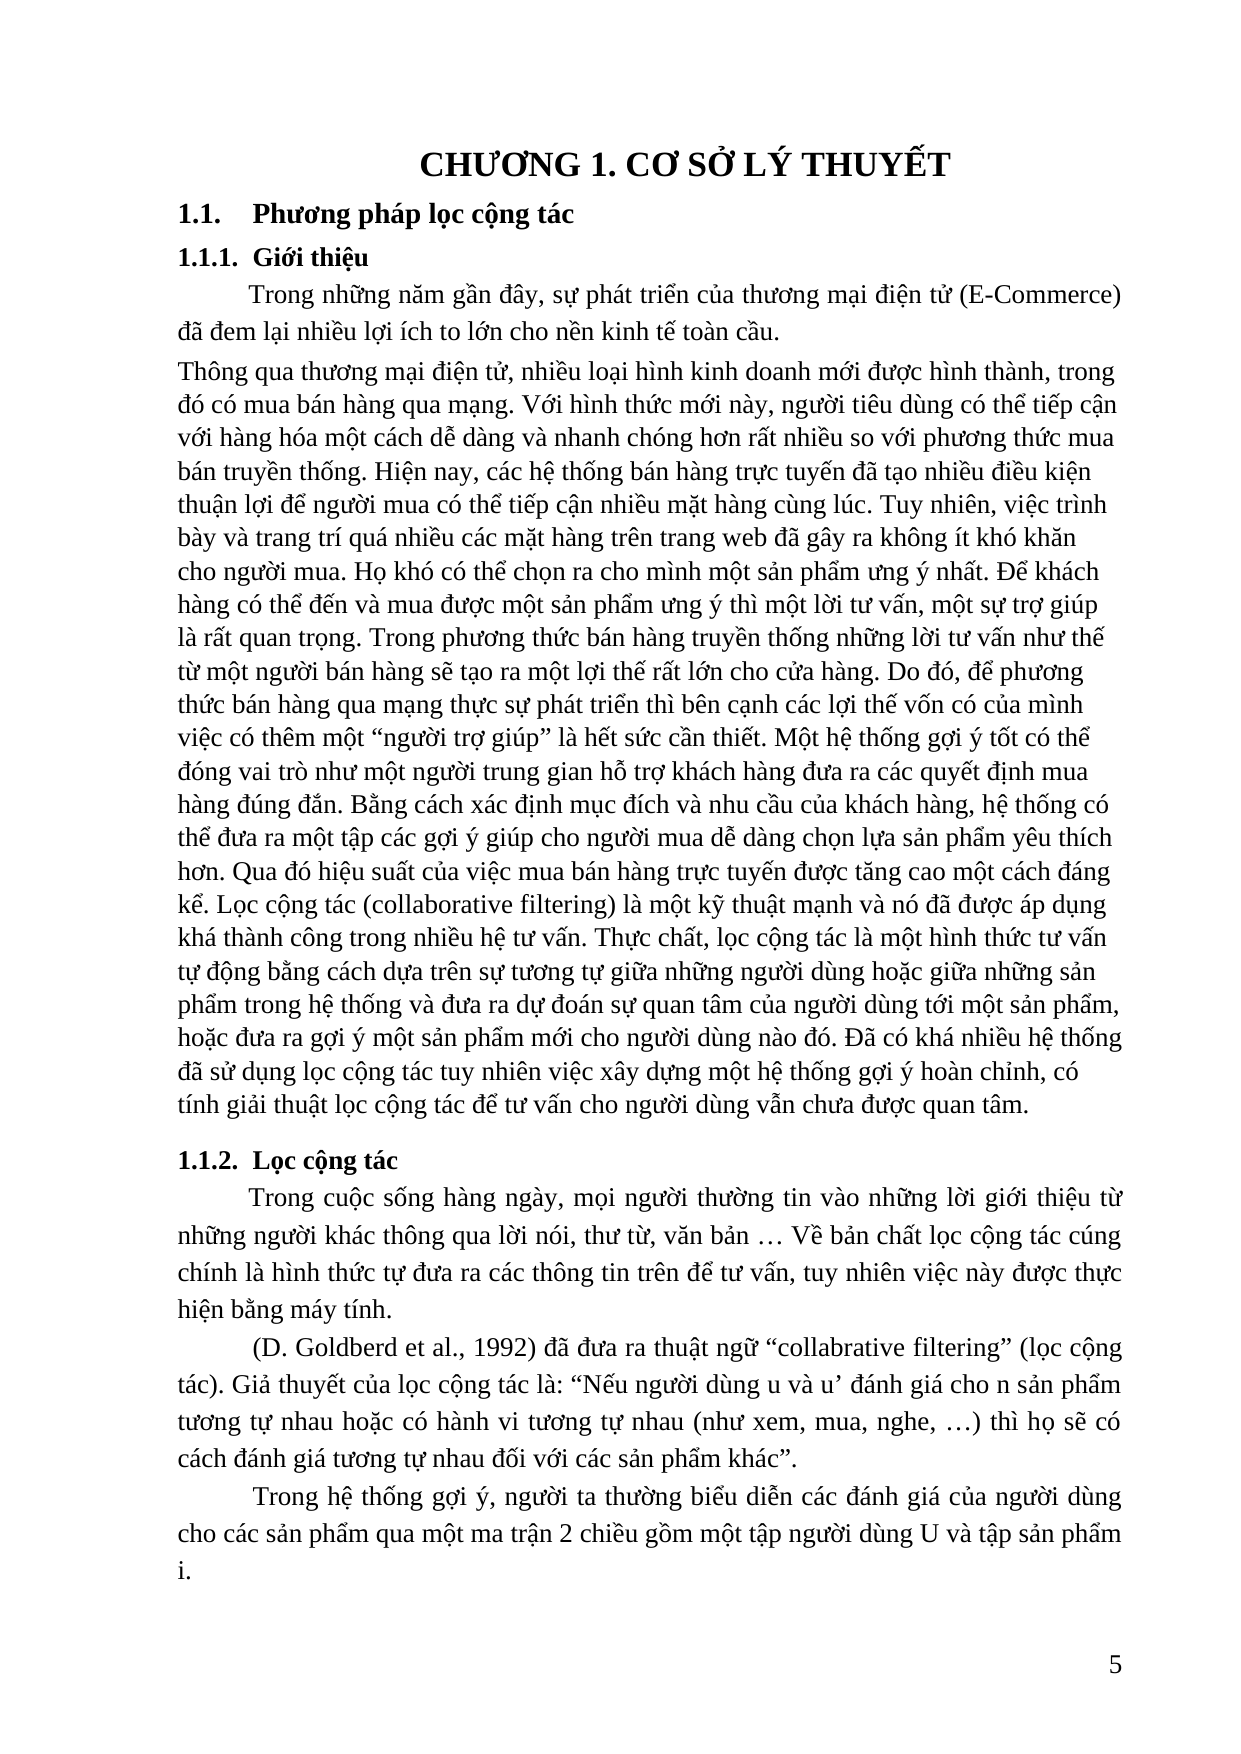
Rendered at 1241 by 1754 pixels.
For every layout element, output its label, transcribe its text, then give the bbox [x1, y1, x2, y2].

subtitle CHƯƠNG 1. CƠ SỞ LÝ THUYẾT [177, 143, 1122, 184]
subtitle Lọc cộng tác [177, 1144, 1122, 1175]
text Thông qua thương mại điện tử, nhiều loại hình kinh doanh mới được hình thành, trong đó có mua bán hàng qua mạng. Với hình thức mới này, người tiêu dùng có thể tiếp cận với hàng hóa một cách dễ dàng và nhanh chóng hơn rất nhiều so với phương thức mua bán truyền thống. Hiện nay, các hệ thống bán hàng trực tuyến đã tạo nhiều điều kiện thuận lợi để người mua có thể tiếp cận nhiều mặt hàng cùng lúc. Tuy nhiên, việc trình bày và trang trí quá nhiều các mặt hàng trên trang web đã gây ra không ít khó khăn cho người mua. Họ khó có thể chọn ra cho mình một sản phẩm ưng ý nhất. Để khách hàng có thể đến và mua được một sản phẩm ưng ý thì một lời tư vấn, một sự trợ giúp là rất quan trọng. Trong phương thức bán hàng truyền thống những lời tư vấn như thế từ một người bán hàng sẽ tạo ra một lợi thế rất lớn cho cửa hàng. Do đó, để phương thức bán hàng qua mạng thực sự phát triển thì bên cạnh các lợi thế vốn có của mình việc có thêm một “người trợ giúp” là hết sức cần thiết. Một hệ thống gợi ý tốt có thể đóng vai trò như một người trung gian hỗ trợ khách hàng đưa ra các quyết định mua hàng đúng đắn. Bằng cách xác định mục đích và nhu cầu của khách hàng, hệ thống có thể đưa ra một tập các gợi ý giúp cho người mua dễ dàng chọn lựa sản phẩm yêu thích hơn. Qua đó hiệu suất của việc mua bán hàng trực tuyến được tăng cao một cách đáng kể. Lọc cộng tác (collaborative filtering) là một kỹ thuật mạnh và nó đã được áp dụng khá thành công trong nhiều hệ tư vấn. Thực chất, lọc cộng tác là một hình thức tư vấn tự động bằng cách dựa trên sự tương tự giữa những người dùng hoặc giữa những sản phẩm trong hệ thống và đưa ra dự đoán sự quan tâm của người dùng tới một sản phẩm, hoặc đưa ra gợi ý một sản phẩm mới cho người dùng nào đó. Đã có khá nhiều hệ thống đã sử dụng lọc cộng tác tuy nhiên việc xây dựng một hệ thống gợi ý hoàn chỉnh, có tính giải thuật lọc cộng tác để tư vấn cho người dùng vẫn chưa được quan tâm. [177, 352, 1122, 1119]
text Trong những năm gần đây, sự phát triển của thương mại điện tử (E-Commerce) đã đem lại nhiều lợi ích to lớn cho nền kinh tế toàn cầu. [177, 278, 1122, 346]
subtitle Phương pháp lọc cộng tác [177, 196, 1122, 230]
subtitle Giới thiệu [177, 241, 1122, 272]
text Trong hệ thống gợi ý, người ta thường biểu diễn các đánh giá của người dùng cho các sản phẩm qua một ma trận 2 chiều gồm một tập người dùng U và tập sản phẩm i. [177, 1480, 1122, 1586]
text (D. Goldberd et al., 1992) đã đưa ra thuật ngữ “collabrative filtering” (lọc cộng tác). Giả thuyết của lọc cộng tác là: “Nếu người dùng u và u’ đánh giá cho n sản phẩm tương tự nhau hoặc có hành vi tương tự nhau (như xem, mua, nghe, …) thì họ sẽ có cách đánh giá tương tự nhau đối với các sản phẩm khác”. [177, 1331, 1122, 1474]
text Trong cuộc sống hàng ngày, mọi người thường tin vào những lời giới thiệu từ những người khác thông qua lời nói, thư từ, văn bản … Về bản chất lọc cộng tác cúng chính là hình thức tự đưa ra các thông tin trên để tư vấn, tuy nhiên việc này được thực hiện bằng máy tính. [177, 1181, 1122, 1324]
